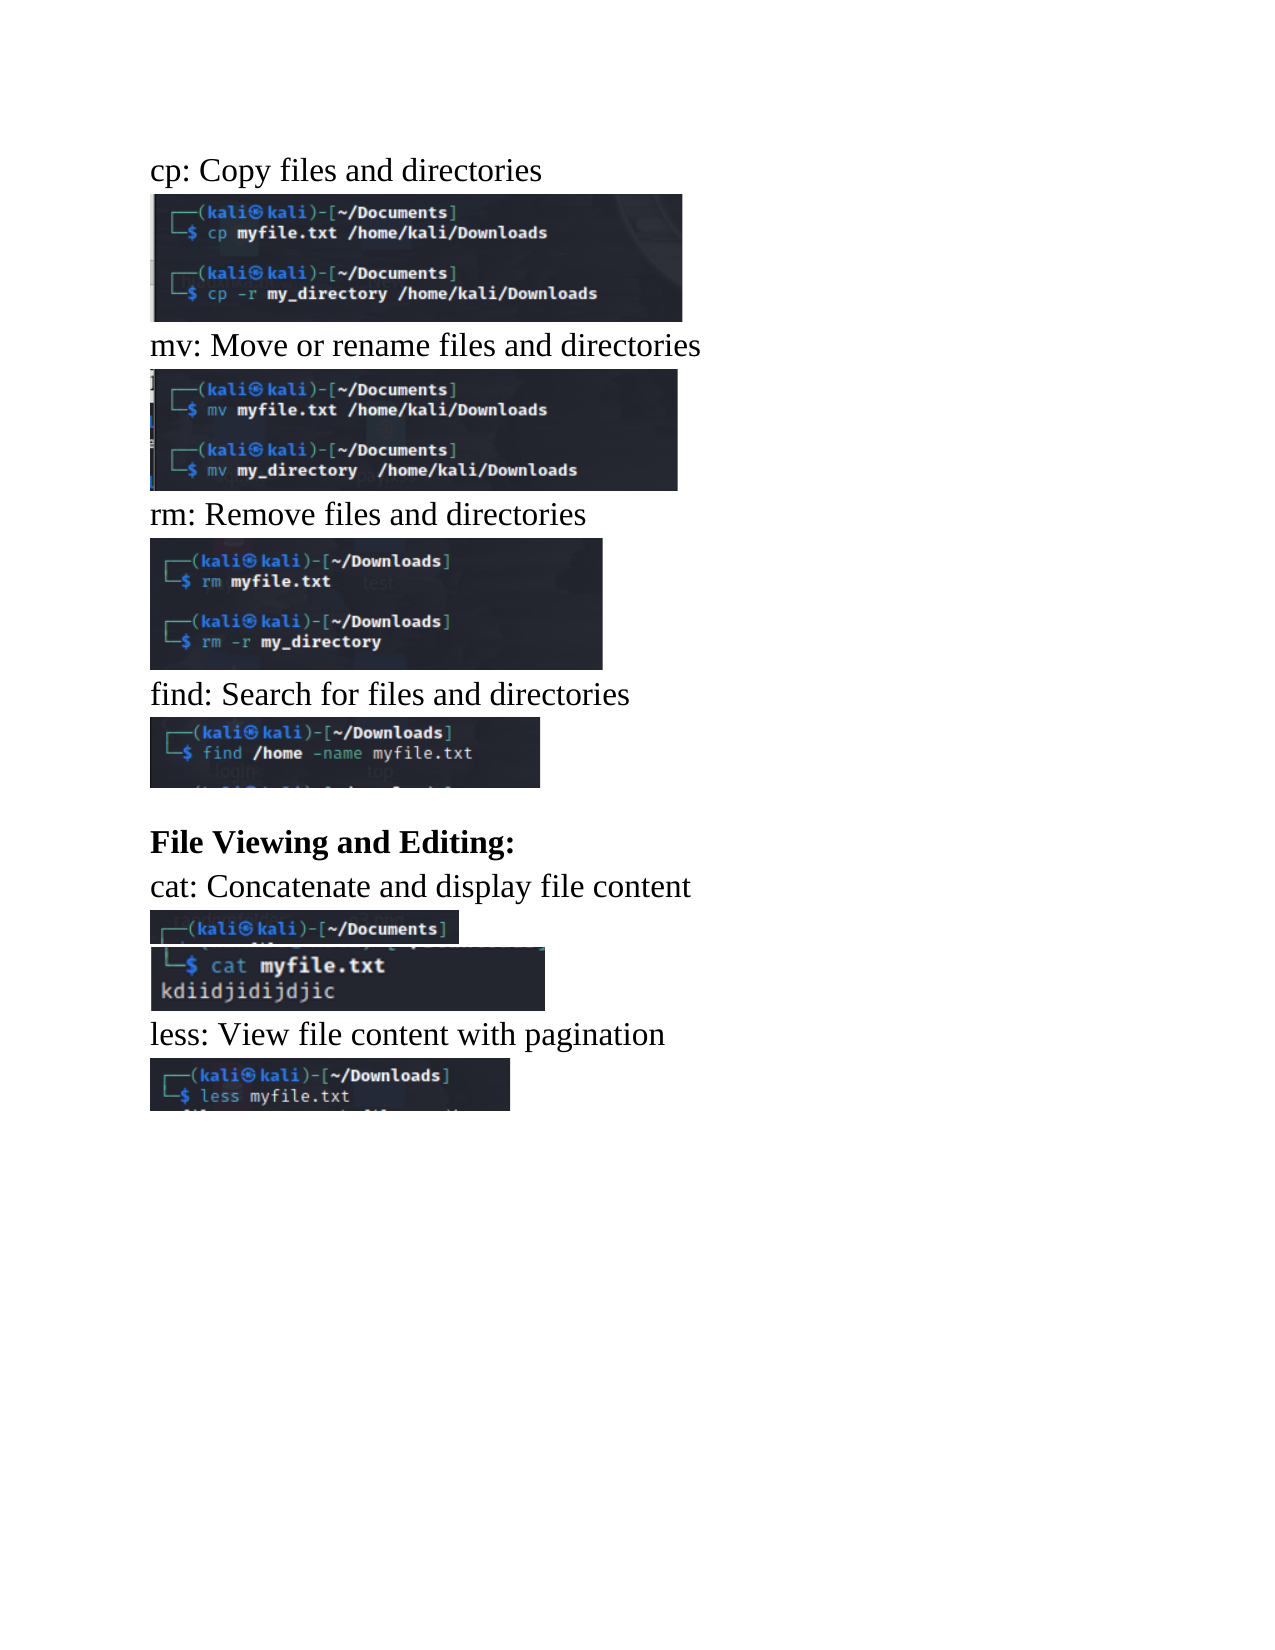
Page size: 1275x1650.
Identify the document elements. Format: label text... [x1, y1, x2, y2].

picture [150, 947, 545, 1011]
picture [150, 369, 678, 491]
picture [150, 1058, 511, 1111]
text File Viewing and Editing: [150, 822, 1125, 860]
picture [150, 910, 459, 944]
text less: View file content with pagination [150, 1014, 1125, 1052]
picture [150, 194, 683, 322]
text cat: Concatenate and display file content [150, 866, 1125, 904]
text find: Search for files and directories [150, 674, 1125, 712]
text cp: Copy files and directories [150, 150, 1125, 188]
picture [150, 717, 540, 788]
text rm: Remove files and directories [150, 494, 1125, 533]
picture [150, 538, 603, 670]
text mv: Move or rename files and directories [150, 325, 1125, 364]
